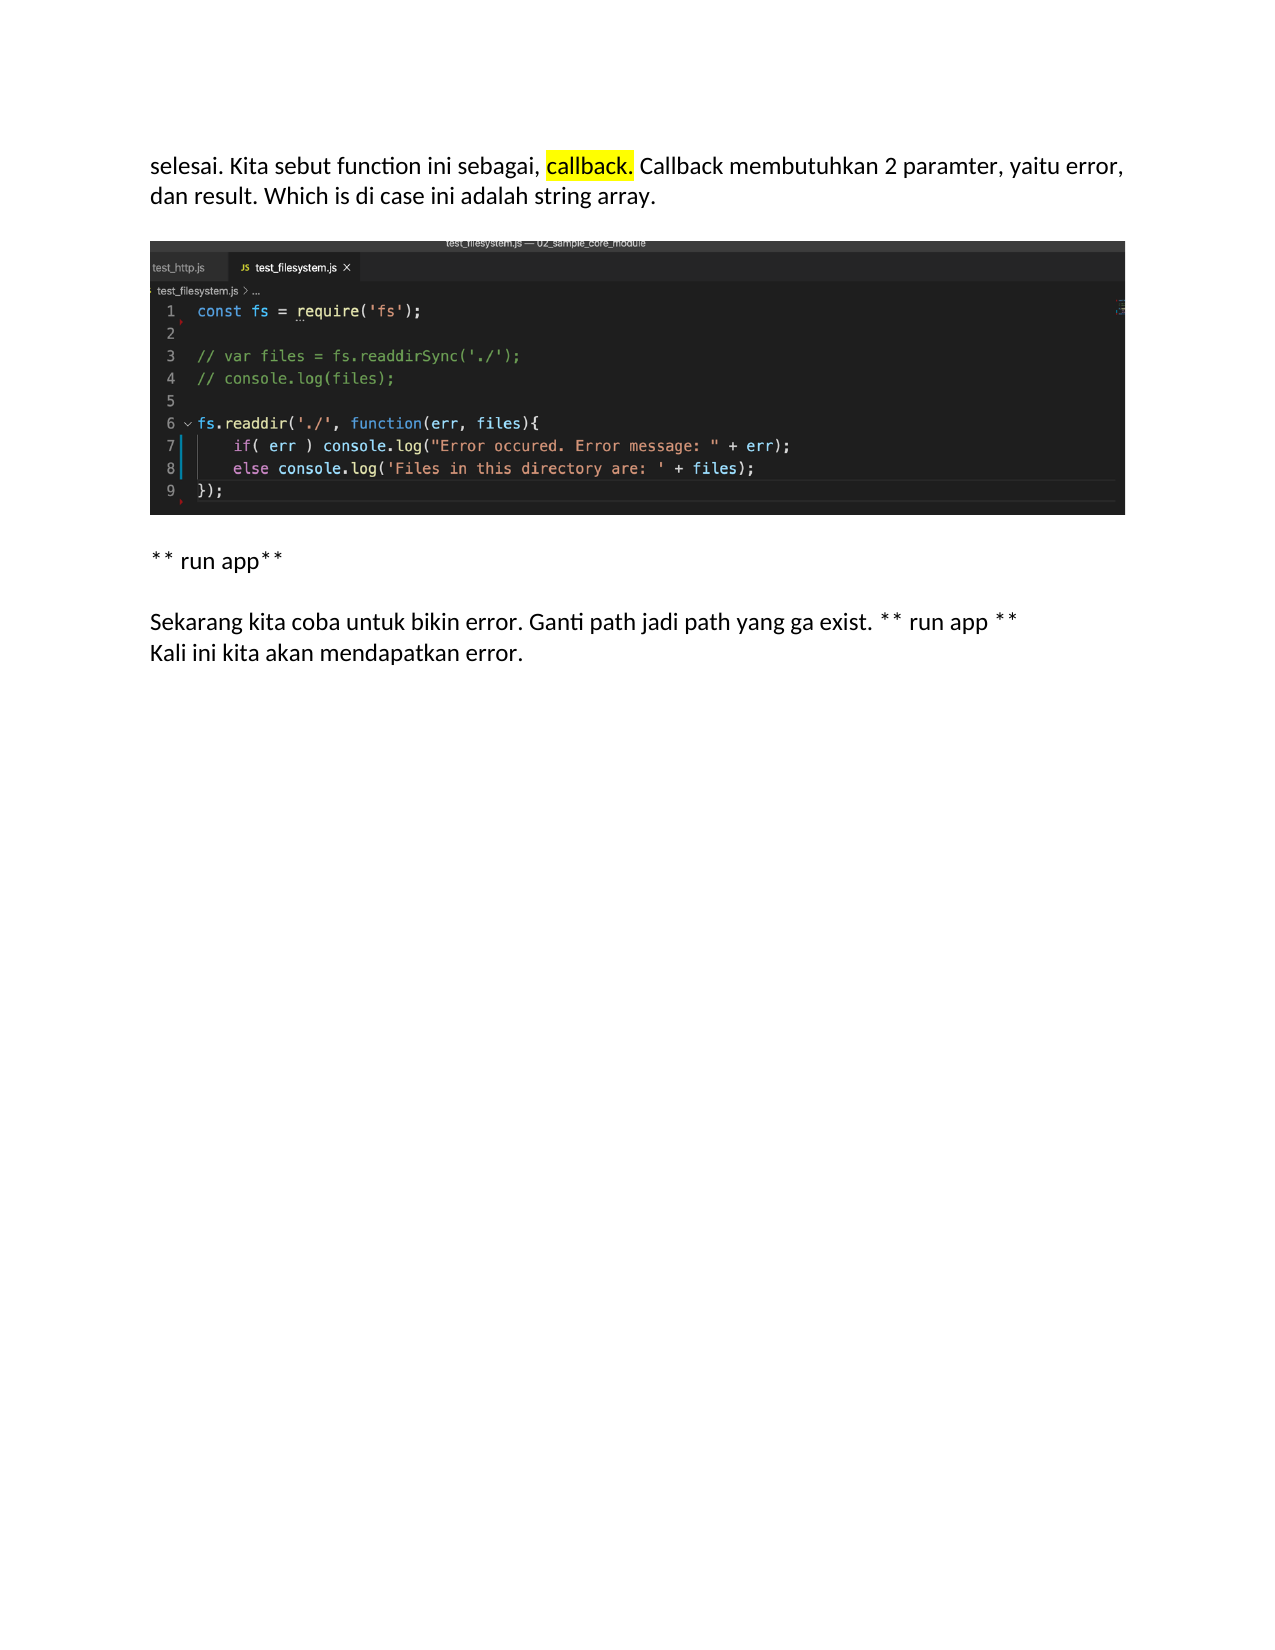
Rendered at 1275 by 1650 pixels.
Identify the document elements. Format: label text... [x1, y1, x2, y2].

picture [150, 241, 1125, 515]
text Sekarang kita coba untuk bikin error. Ganti path jadi path yang ga exist. ** run app ** [150, 606, 1125, 637]
text ** run app** [150, 545, 1125, 576]
text Kali ini kita akan mendapatkan error. [150, 637, 1125, 667]
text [150, 150, 1125, 211]
